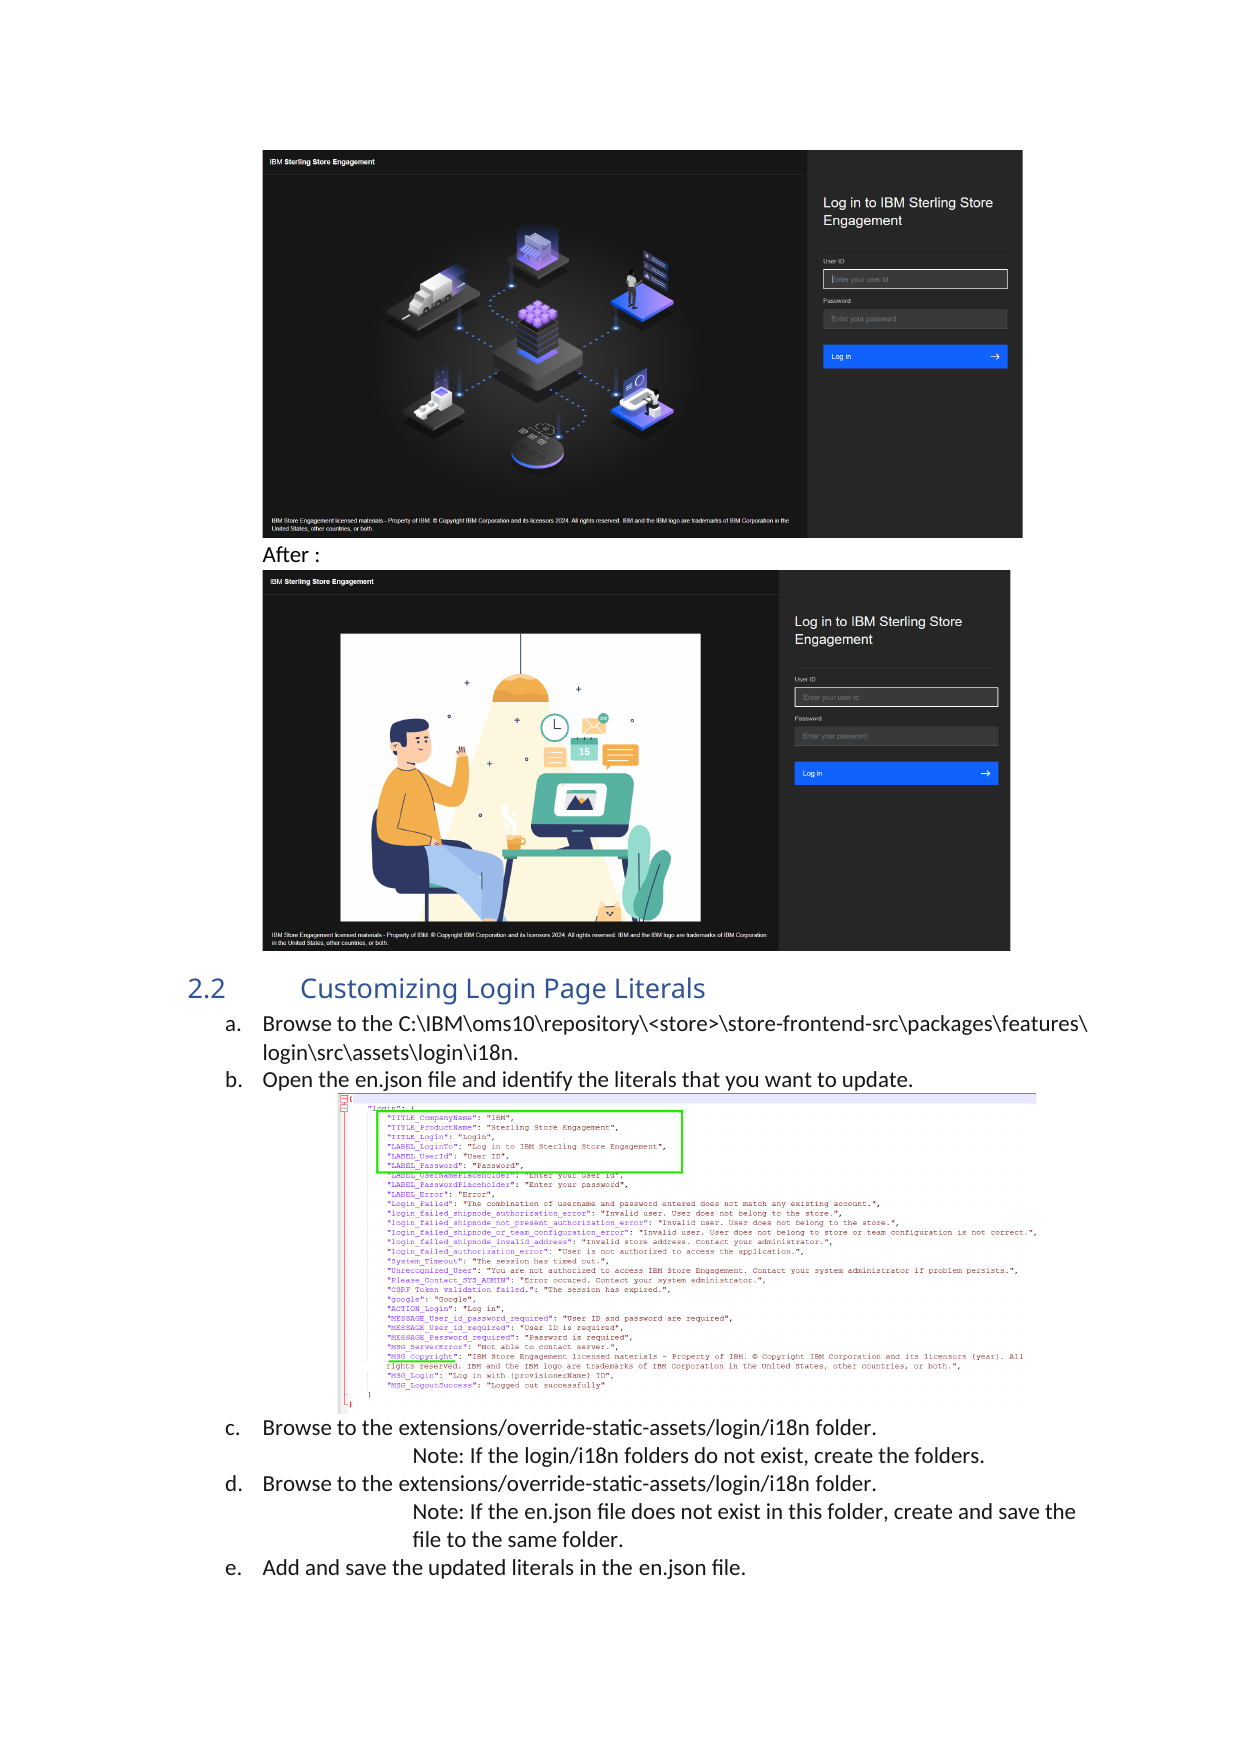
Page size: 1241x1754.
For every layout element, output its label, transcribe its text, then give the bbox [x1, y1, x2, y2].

list Open the en.json file and identify the literals that you want to update. [225, 1066, 1090, 1094]
subtitle Customizing Login Page Literals [187, 970, 1090, 1007]
picture [262, 150, 1023, 538]
list After : [262, 540, 1090, 568]
picture [337, 1093, 1036, 1414]
text Note: If the login/i18n folders do not exist, create the folders. [412, 1441, 1090, 1469]
list Add and save the updated literals in the en.json file. [225, 1553, 1090, 1581]
list Browse to the extensions/override-static-assets/login/i18n folder. [225, 1469, 1090, 1497]
list Browse to the C:\IBM\oms10\repository\<store>\store-frontend-src\packages\features\login\src\assets\login\i18n. [225, 1009, 1090, 1066]
picture [262, 570, 1011, 951]
text Note: If the en.json file does not exist in this folder, create and save the file to the same folder. [412, 1497, 1090, 1553]
list Browse to the extensions/override-static-assets/login/i18n folder. [225, 1413, 1090, 1441]
